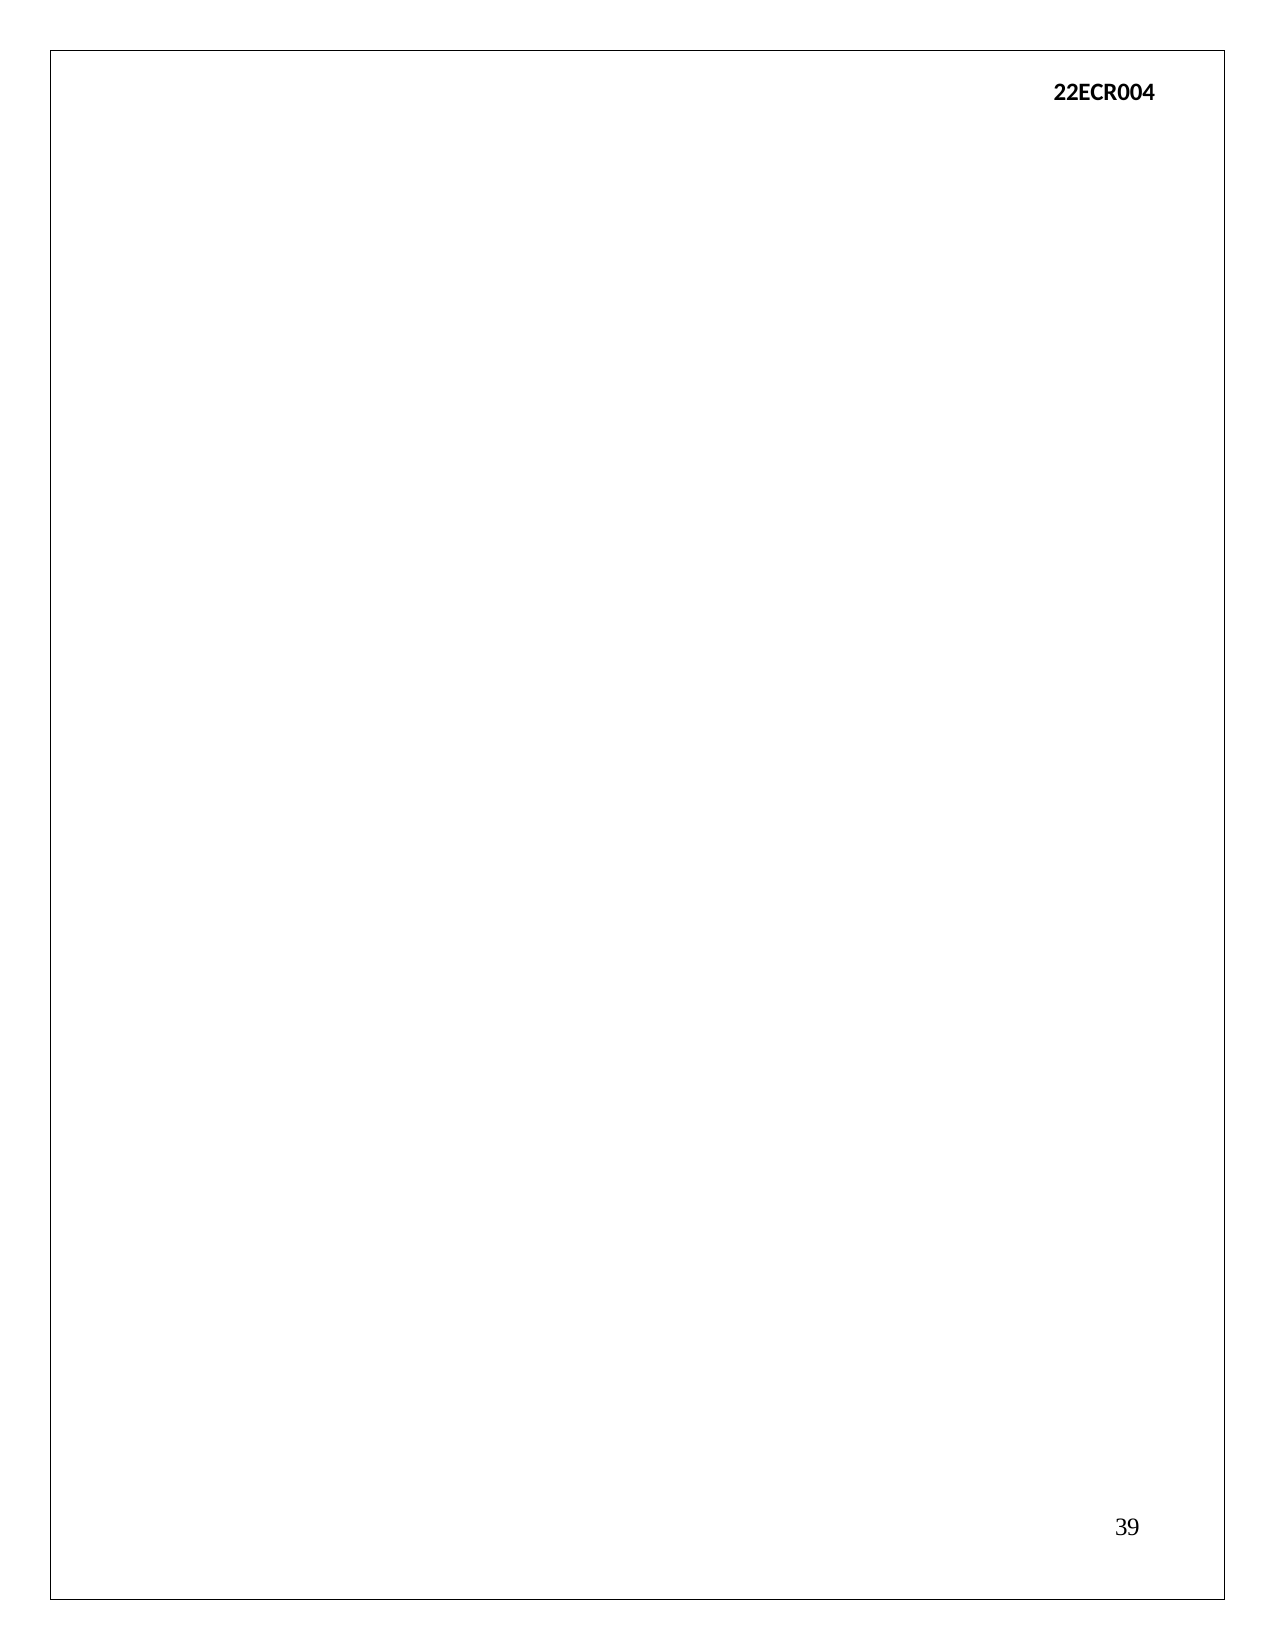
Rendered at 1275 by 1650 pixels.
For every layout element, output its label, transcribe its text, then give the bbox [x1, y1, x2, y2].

text 22ECR004 [147, 76, 1155, 107]
